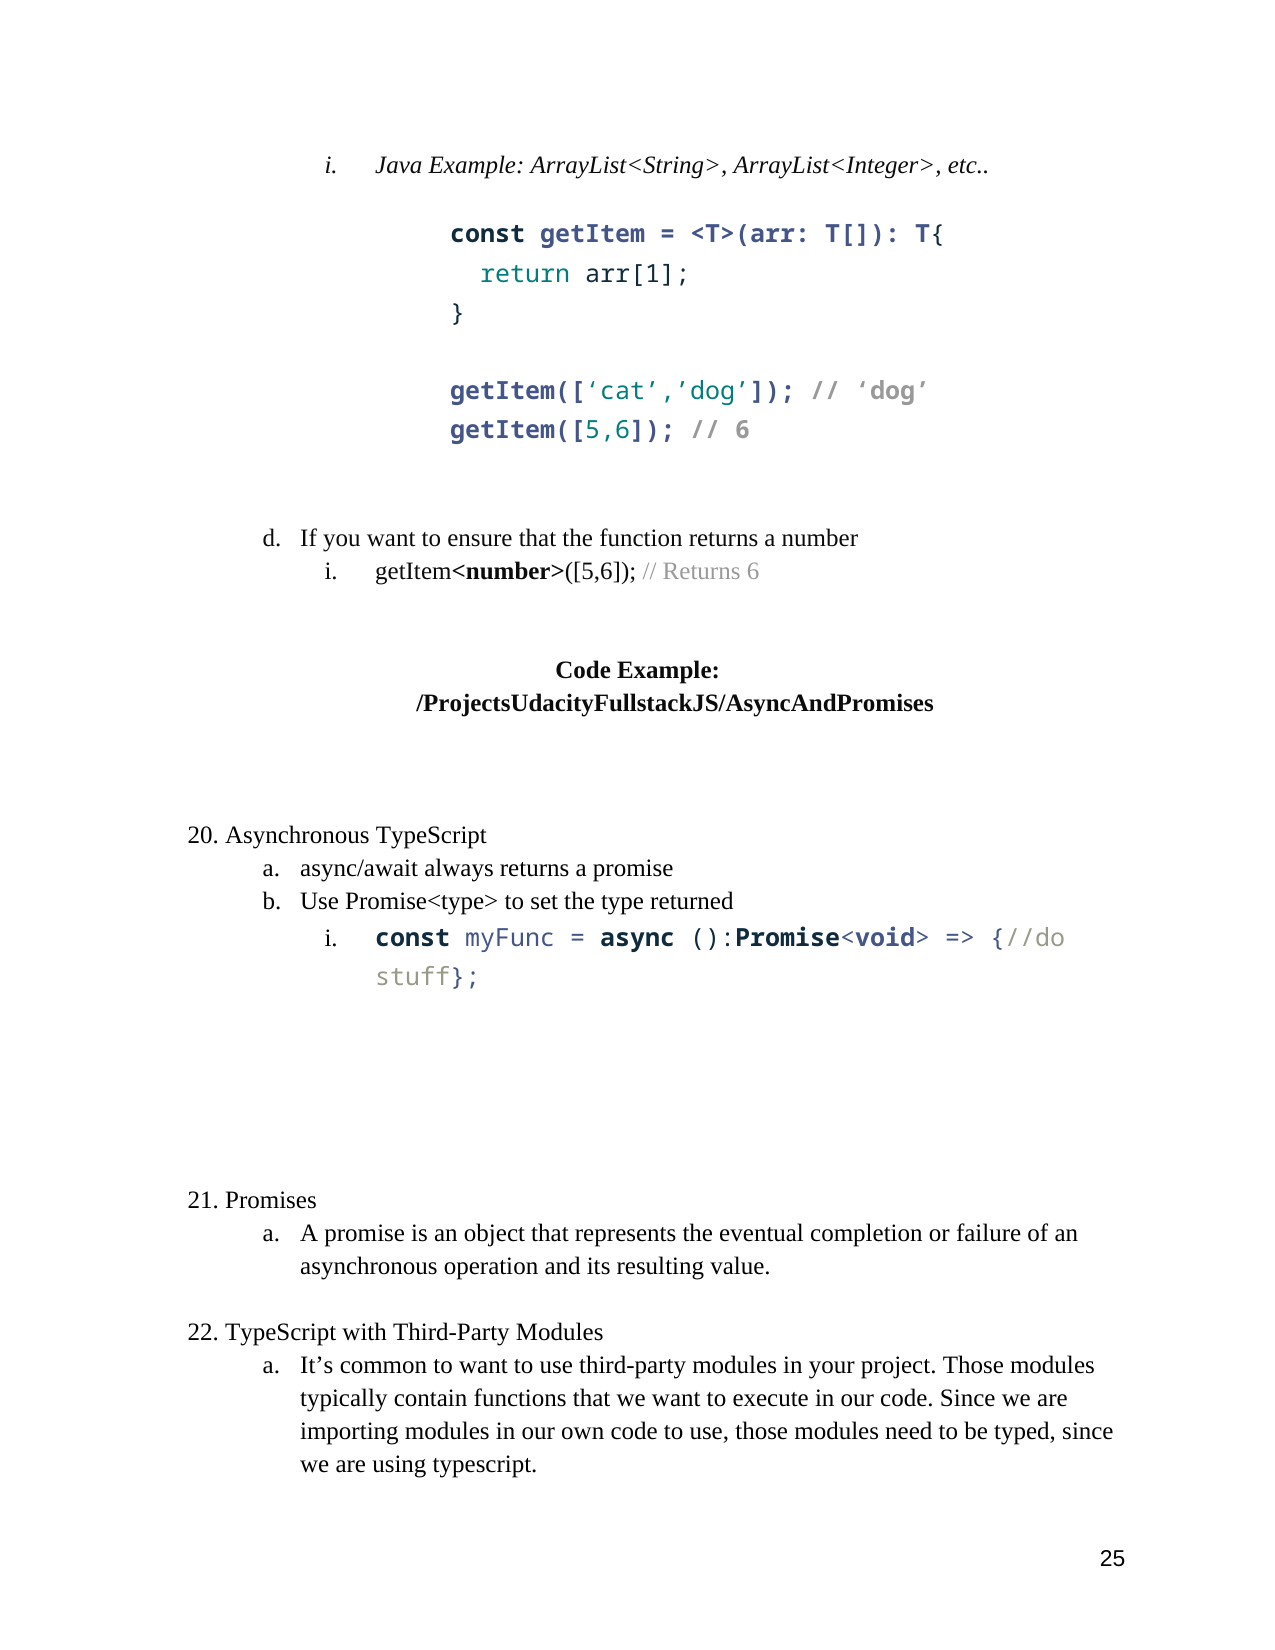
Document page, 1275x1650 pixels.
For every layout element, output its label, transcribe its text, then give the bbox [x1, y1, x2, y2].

text getItem([‘cat’,’dog’]); // ‘dog’ [450, 373, 1125, 407]
list const myFunc = async ():Promise<void> => {//do stuff}; [337, 919, 1125, 993]
text /ProjectsUdacityFullstackJS/AsyncAndPromises [150, 688, 1125, 717]
text const getItem = <T>(arr: T[]): T{ [450, 216, 1125, 250]
text getItem([5,6]); // 6 [450, 412, 1125, 446]
list If you want to ensure that the function returns a number [262, 523, 1125, 552]
list Java Example: ArrayList<String>, ArrayList<Integer>, etc.. [337, 150, 1125, 179]
list Promises [187, 1185, 1125, 1213]
list getItem<number>([5,6]); // Returns 6 [337, 556, 1125, 585]
text } [450, 294, 1125, 328]
list TypeScript with Third-Party Modules [187, 1317, 1125, 1346]
list Asynchronous TypeScript [187, 820, 1125, 849]
text return arr[1]; [450, 255, 1125, 289]
text Code Example: [150, 655, 1125, 684]
list It’s common to want to use third-party modules in your project. Those modules typically contain functions that we want to execute in our code. Since we are importing modules in our own code to use, those modules need to be typed, since we are using typescript. [262, 1350, 1125, 1478]
list A promise is an object that represents the eventual completion or failure of an asynchronous operation and its resulting value. [262, 1218, 1125, 1279]
list Use Promise<type> to set the type returned [262, 886, 1125, 915]
list async/await always returns a promise [262, 853, 1125, 882]
